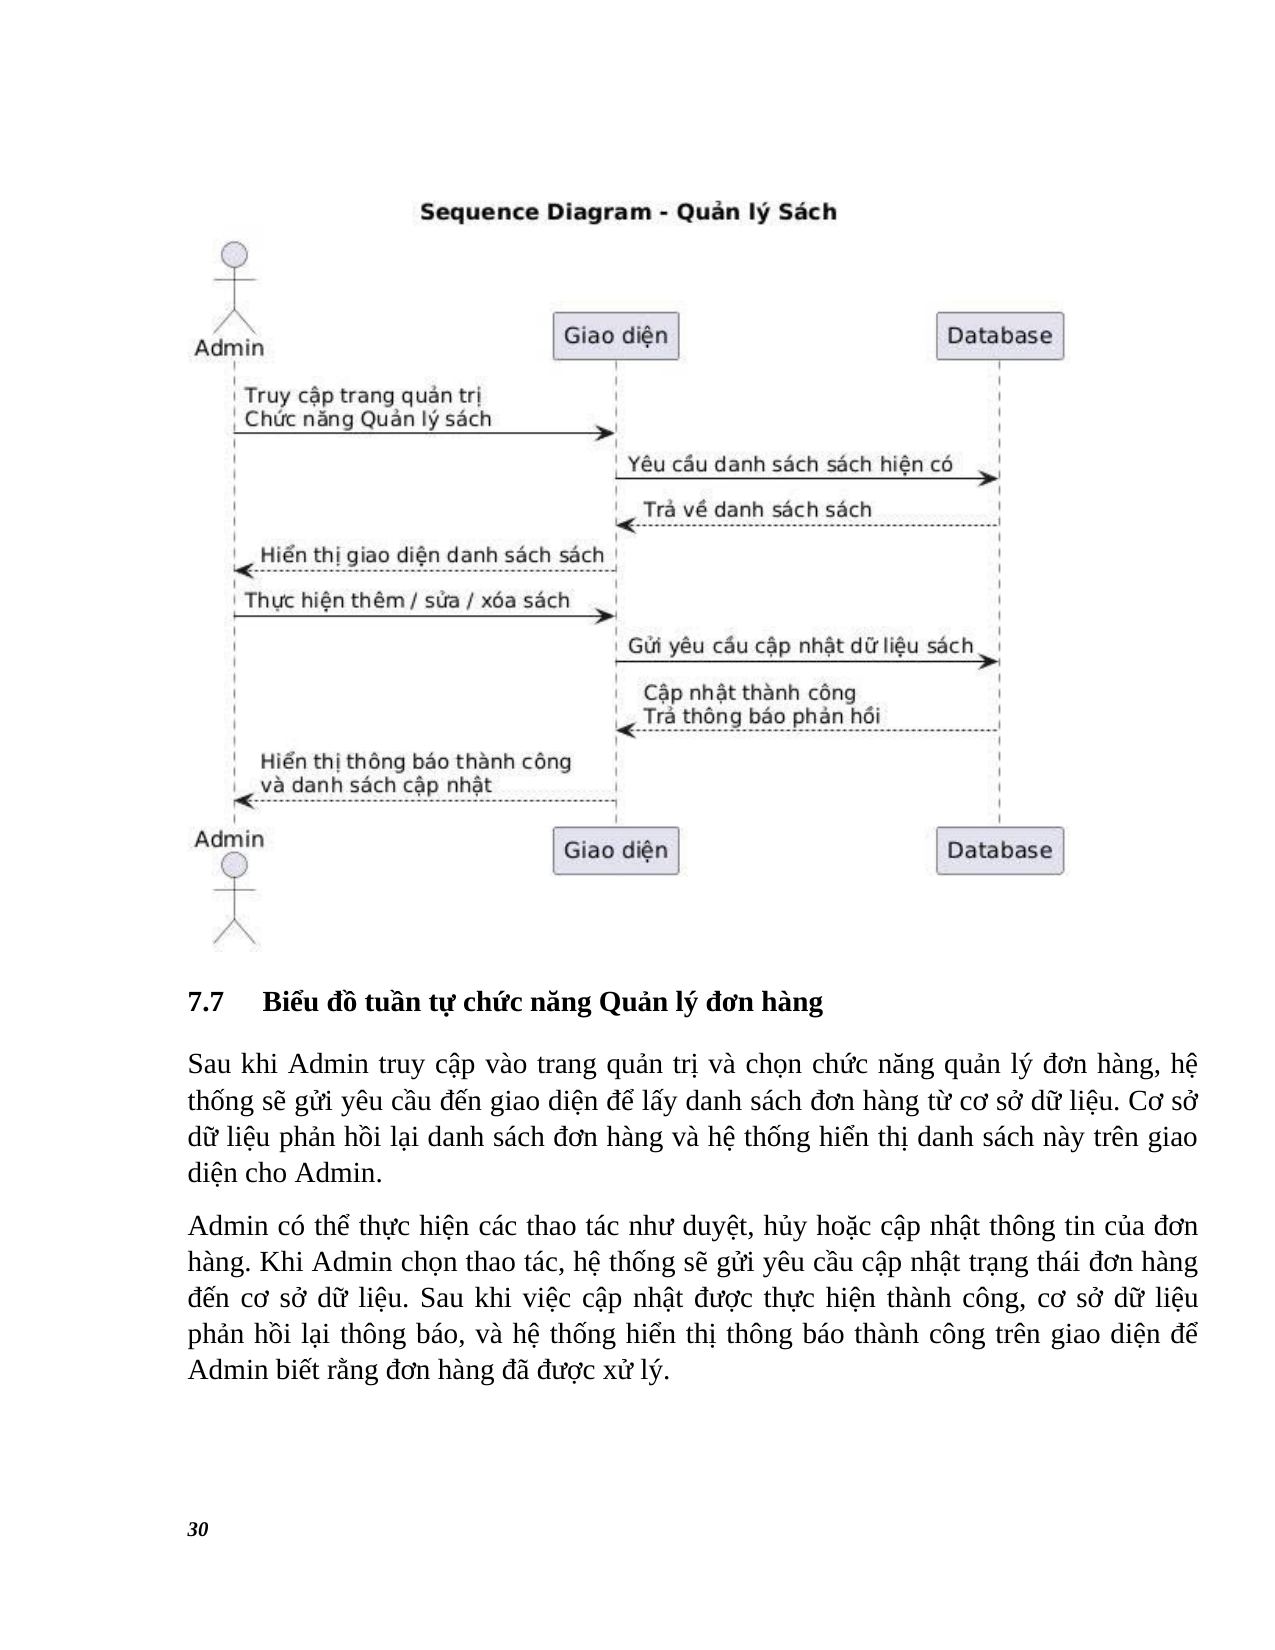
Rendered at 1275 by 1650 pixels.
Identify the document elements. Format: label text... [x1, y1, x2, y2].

text Admin có thể thực hiện các thao tác như duyệt, hủy hoặc cập nhật thông tin của đơn hàng. Khi Admin chọn thao tác, hệ thống sẽ gửi yêu cầu cập nhật trạng thái đơn hàng đến cơ sở dữ liệu. Sau khi việc cập nhật được thực hiện thành công, cơ sở dữ liệu phản hồi lại thông báo, và hệ thống hiển thị thông báo thành công trên giao diện để Admin biết rằng đơn hàng đã được xử lý. [187, 1208, 1200, 1386]
picture [187, 177, 1071, 952]
text Sau khi Admin truy cập vào trang quản trị và chọn chức năng quản lý đơn hàng, hệ thống sẽ gửi yêu cầu đến giao diện để lấy danh sách đơn hàng từ cơ sở dữ liệu. Cơ sở dữ liệu phản hồi lại danh sách đơn hàng và hệ thống hiển thị danh sách này trên giao diện cho Admin. [187, 1047, 1200, 1188]
subtitle Biểu đồ tuần tự chức năng Quản lý đơn hàng [187, 984, 1200, 1017]
